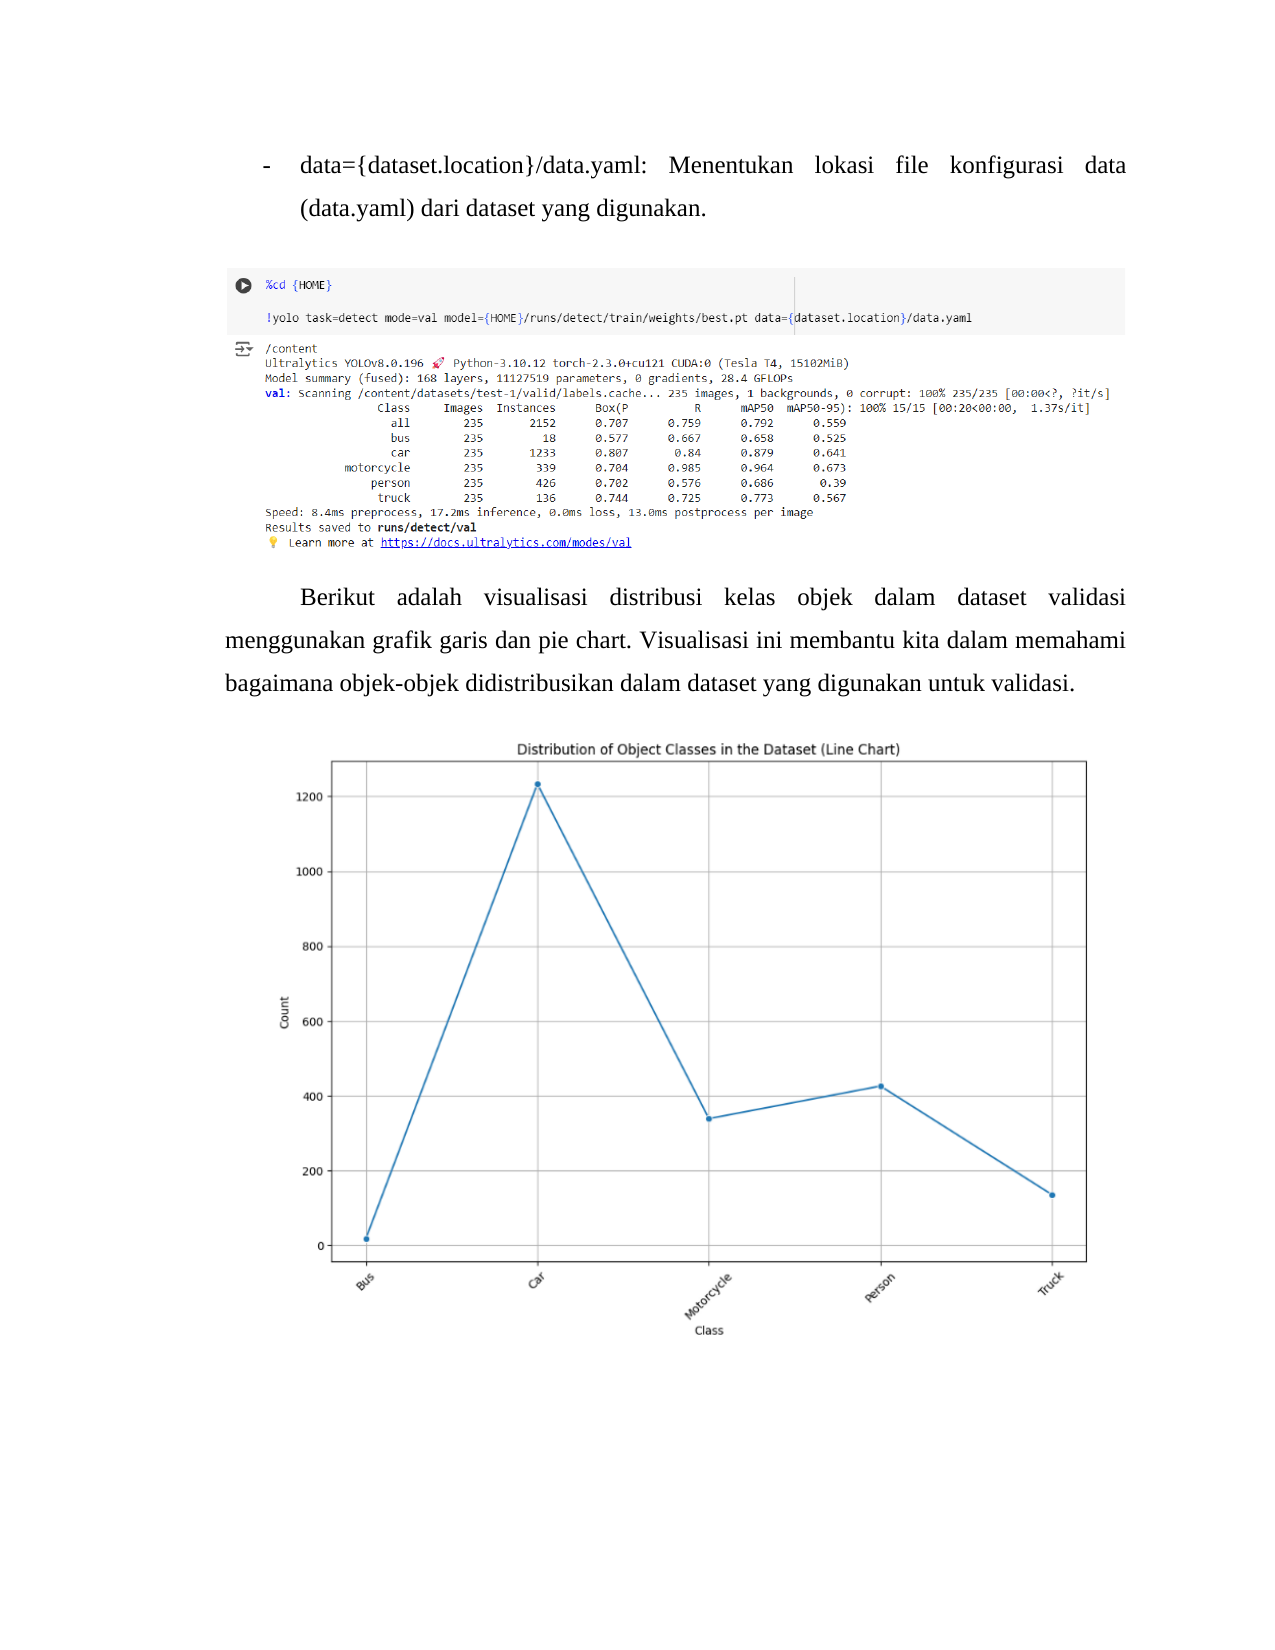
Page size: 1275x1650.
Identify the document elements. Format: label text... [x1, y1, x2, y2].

list data={dataset.location}/data.yaml: Menentukan lokasi file konfigurasi data (data.yaml) dari dataset yang digunakan. [262, 150, 1127, 222]
picture [263, 730, 1089, 1342]
text Berikut adalah visualisasi distribusi kelas objek dalam dataset validasi menggunakan grafik garis dan pie chart. Visualisasi ini membantu kita dalam memahami bagaimana objek-objek didistribusikan dalam dataset yang digunakan untuk validasi. [225, 582, 1127, 697]
picture [225, 255, 1126, 551]
